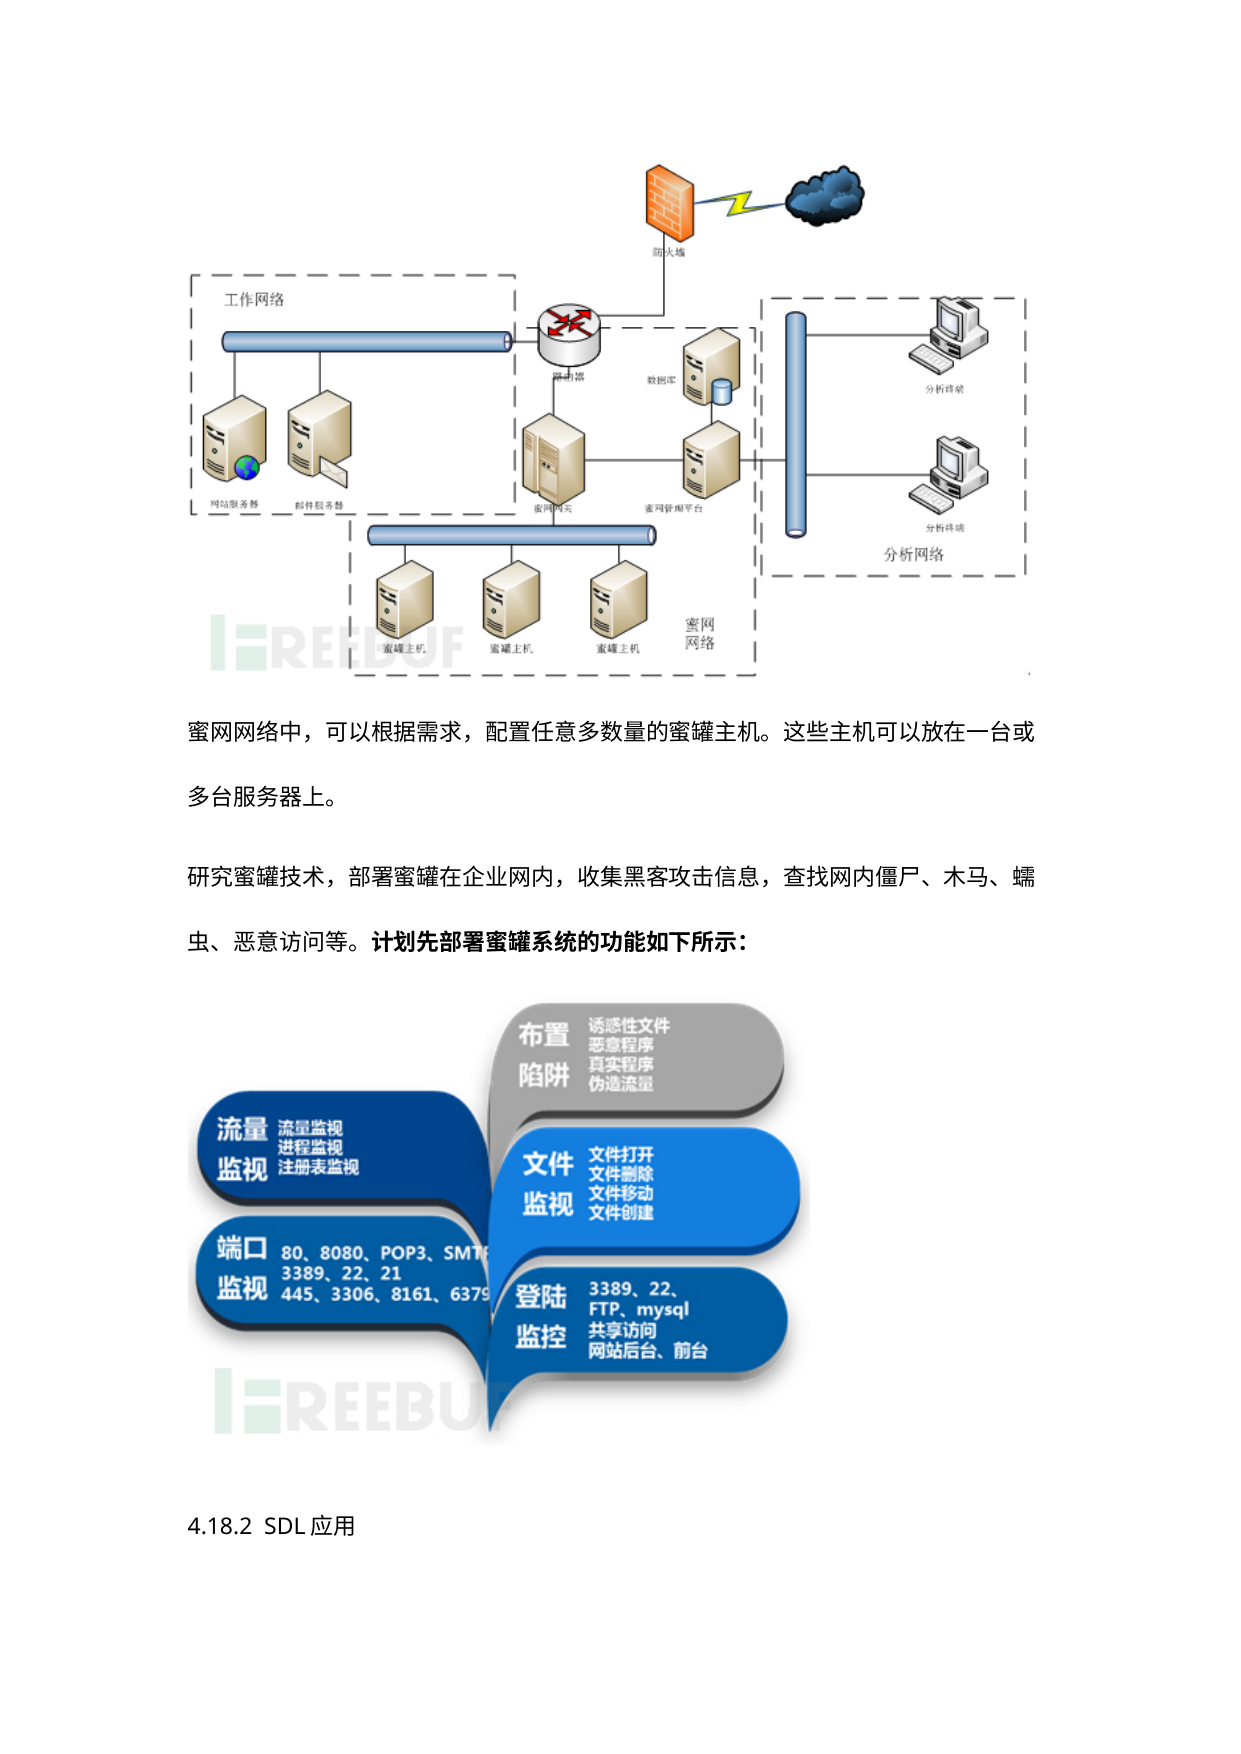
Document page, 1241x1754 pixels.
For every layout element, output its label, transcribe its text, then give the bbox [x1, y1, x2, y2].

text 蜜网网络中，可以根据需求，配置任意多数量的蜜罐主机。这些主机可以放在一台或多台服务器上。 [187, 698, 1053, 828]
text 研究蜜罐技术，部署蜜罐在企业网内，收集黑客攻击信息，查找网内僵尸、木马、蠕虫、恶意访问等。计划先部署蜜罐系统的功能如下所示： [187, 843, 1053, 973]
picture [187, 162, 1030, 680]
text 4.18.2 SDL应用 [187, 1492, 1053, 1557]
picture [187, 988, 811, 1445]
